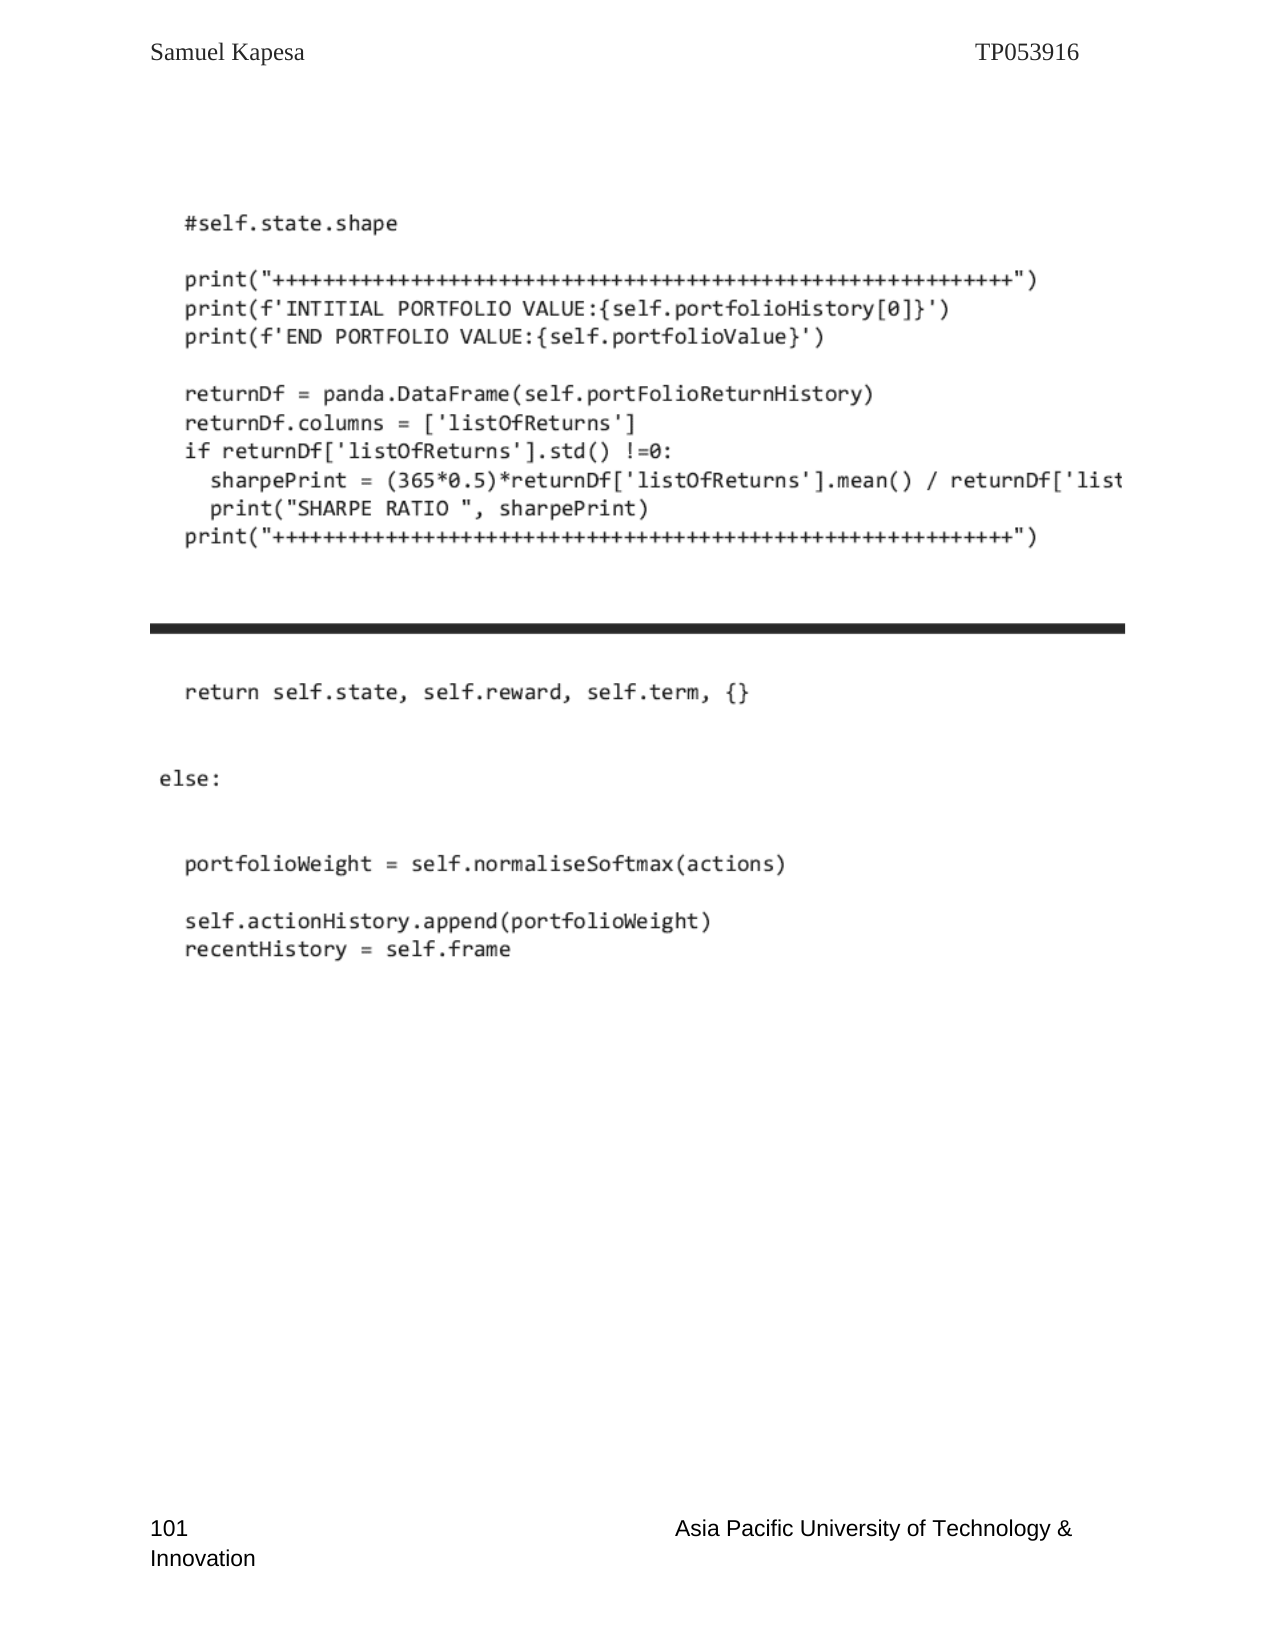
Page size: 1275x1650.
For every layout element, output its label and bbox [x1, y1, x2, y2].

picture [150, 192, 1125, 983]
